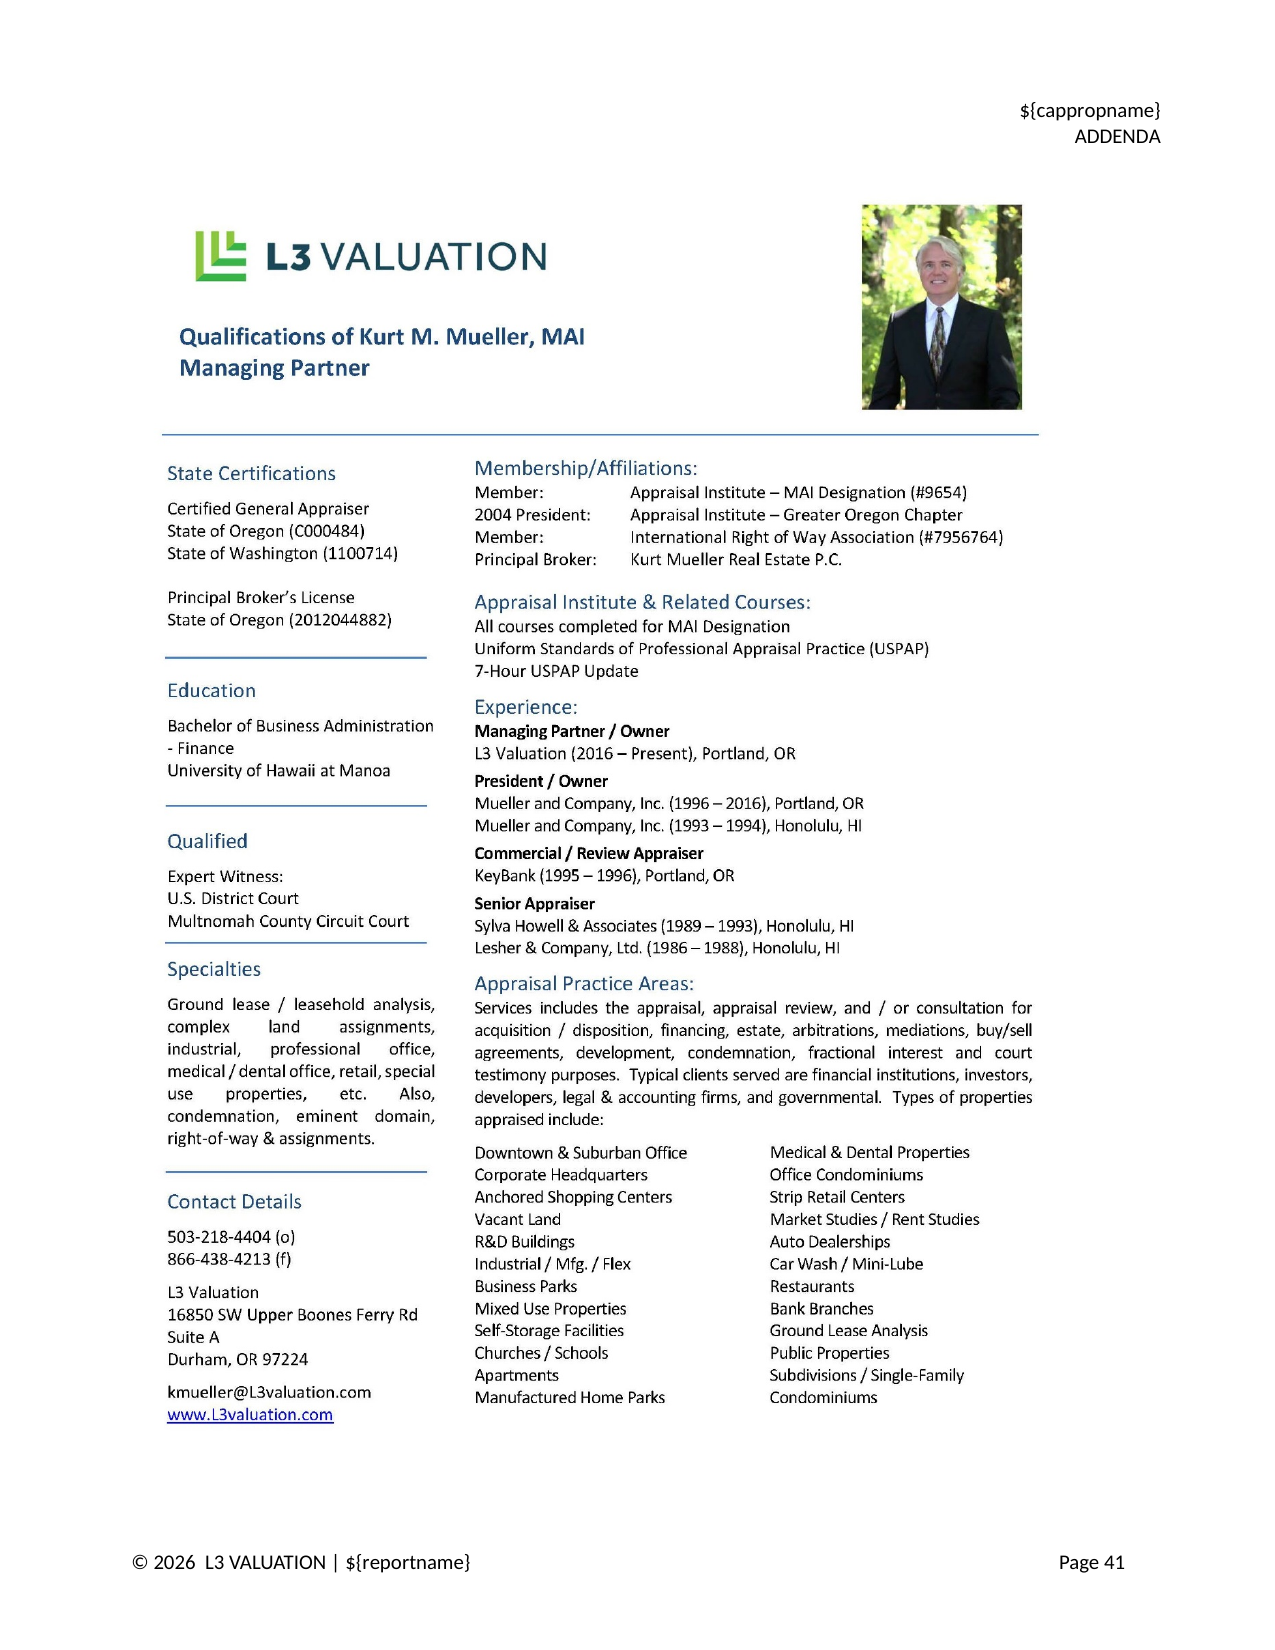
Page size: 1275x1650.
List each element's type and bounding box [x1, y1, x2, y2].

picture [143, 183, 1066, 1441]
